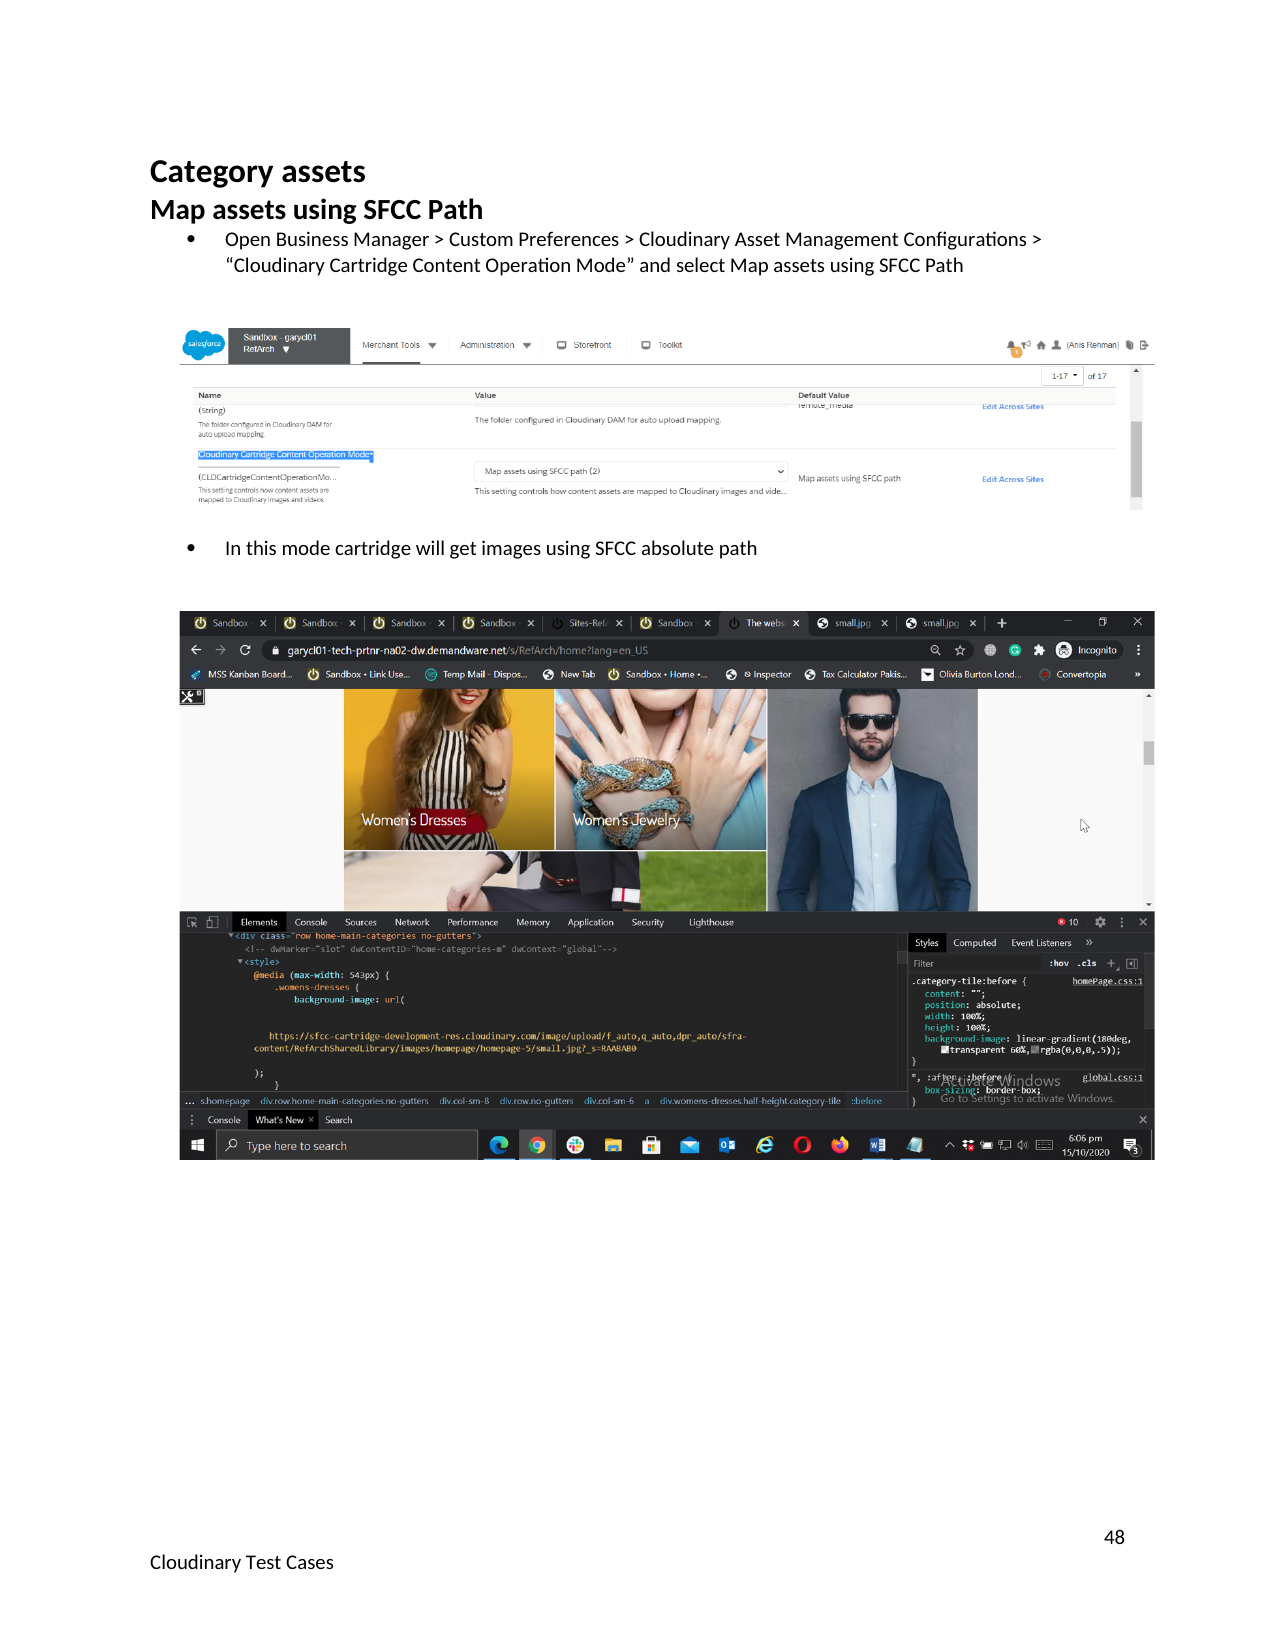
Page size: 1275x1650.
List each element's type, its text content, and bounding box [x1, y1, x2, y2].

subtitle Map assets using SFCC Path [150, 191, 1125, 226]
subtitle Category assets [150, 150, 1125, 191]
picture [179, 328, 1155, 510]
list Open Business Manager > Custom Preferences > Cloudinary Asset Management Configurations > “Cloudinary Cartridge Content Operation Mode” and select Map assets using SFCC Path [187, 226, 1125, 277]
picture [179, 611, 1155, 1160]
list In this mode cartridge will get images using SFCC absolute path [187, 535, 1125, 560]
